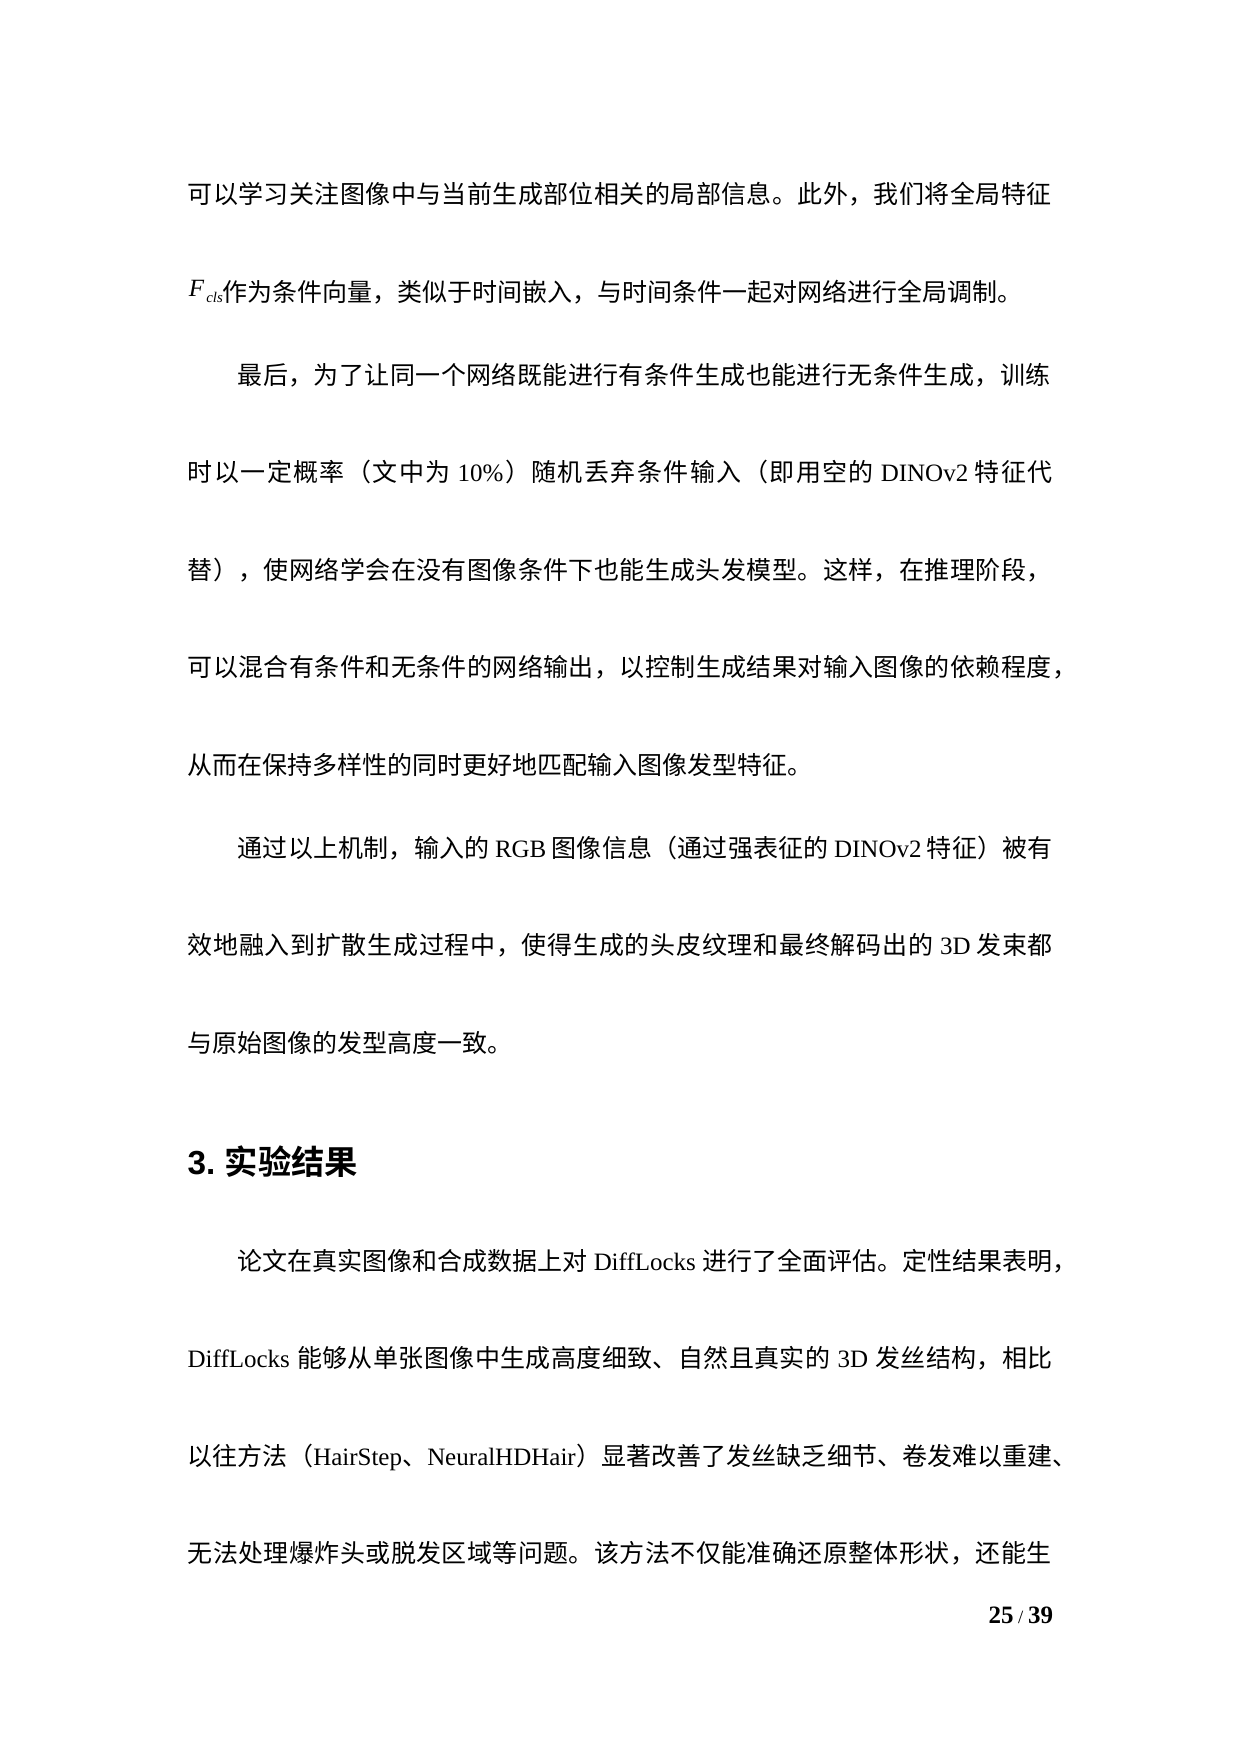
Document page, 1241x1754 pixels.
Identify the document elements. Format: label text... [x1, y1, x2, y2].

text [187, 160, 1053, 323]
text 通过以上机制，输入的RGB图像信息（通过强表征的DINOv2特征）被有效地融入到扩散生成过程中，使得生成的头皮纹理和最终解码出的3D发束都与原始图像的发型高度一致。 [187, 814, 1053, 1074]
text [187, 1227, 1053, 1584]
subtitle 实验结果 [187, 1127, 1053, 1192]
text 最后，为了让同一个网络既能进行有条件生成也能进行无条件生成，训练时以一定概率（文中为10%）随机丢弃条件输入（即用空的DINOv2特征代替），使网络学会在没有图像条件下也能生成头发模型。这样，在推理阶段，可以混合有条件和无条件的网络输出，以控制生成结果对输入图像的依赖程度，从而在保持多样性的同时更好地匹配输入图像发型特征。 [187, 341, 1053, 796]
